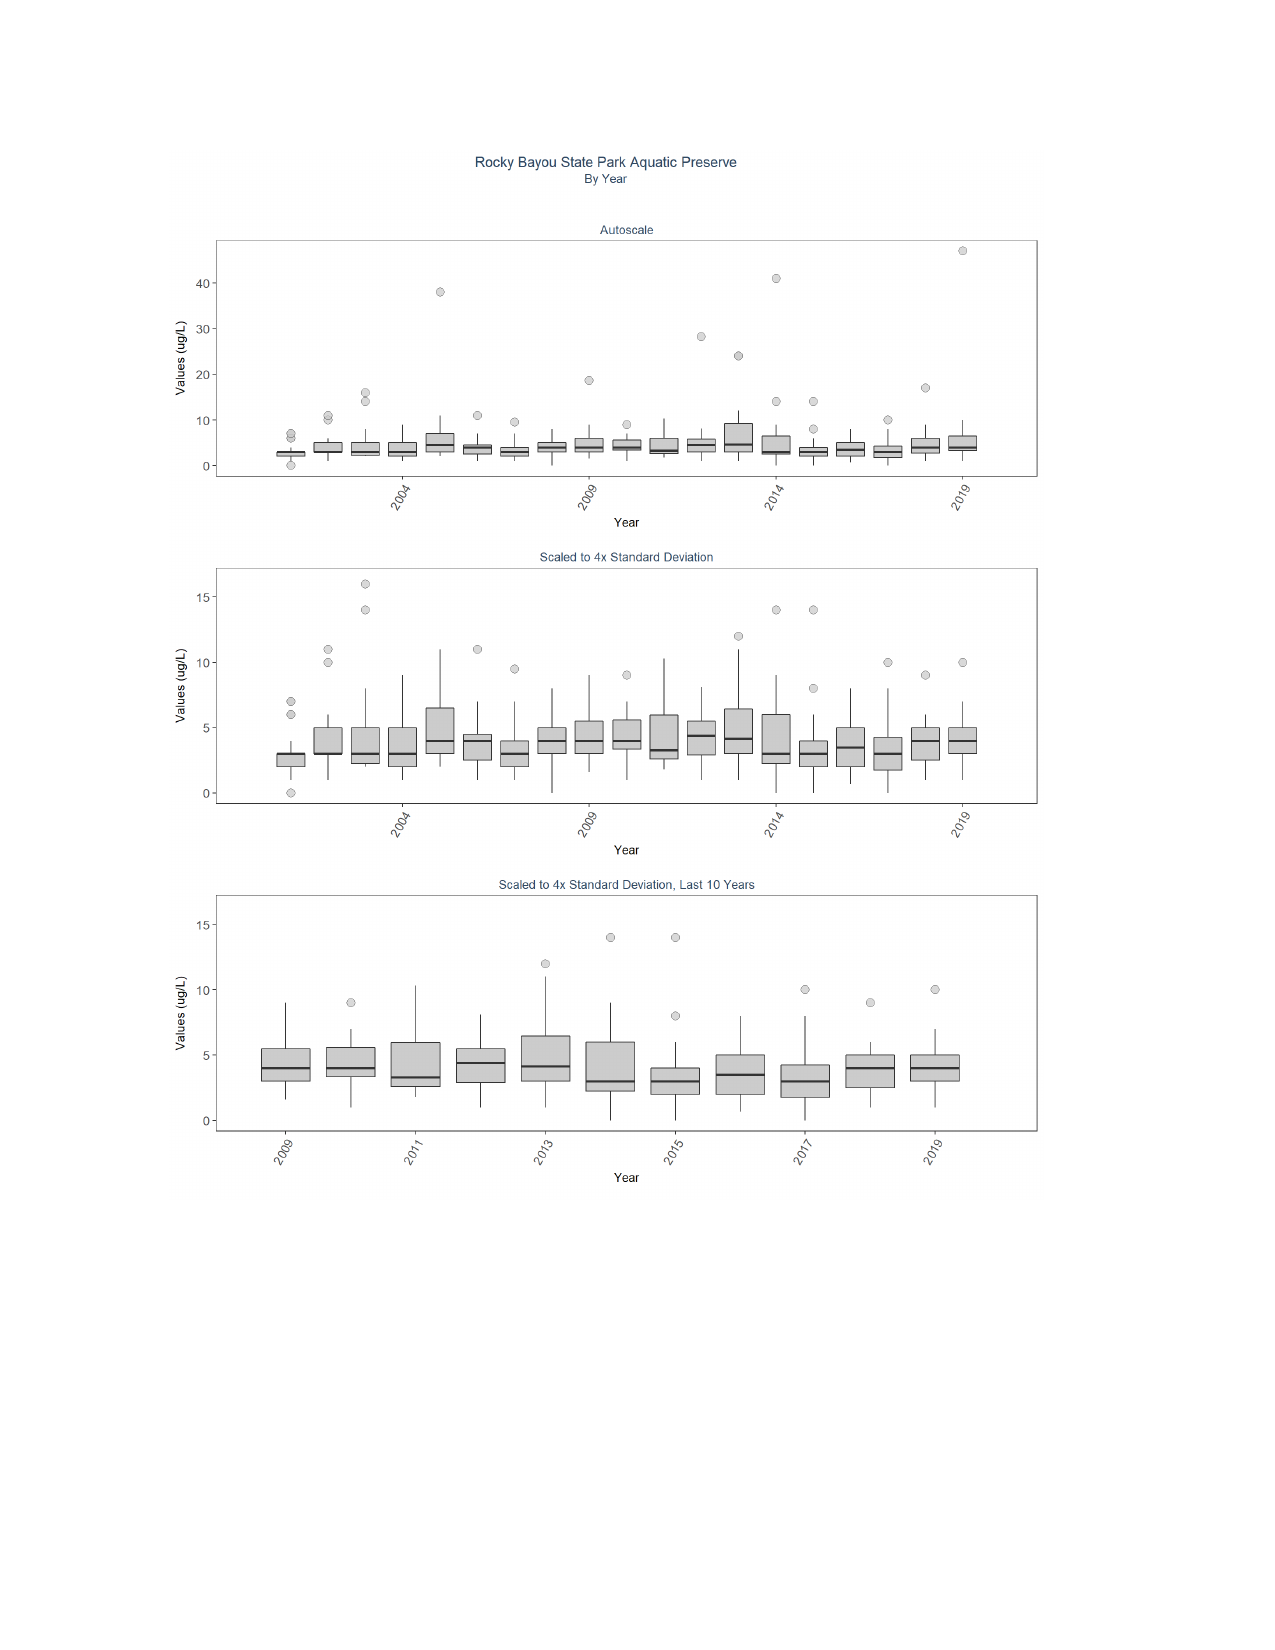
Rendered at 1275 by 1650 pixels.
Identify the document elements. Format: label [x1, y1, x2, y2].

picture [168, 150, 1044, 1200]
